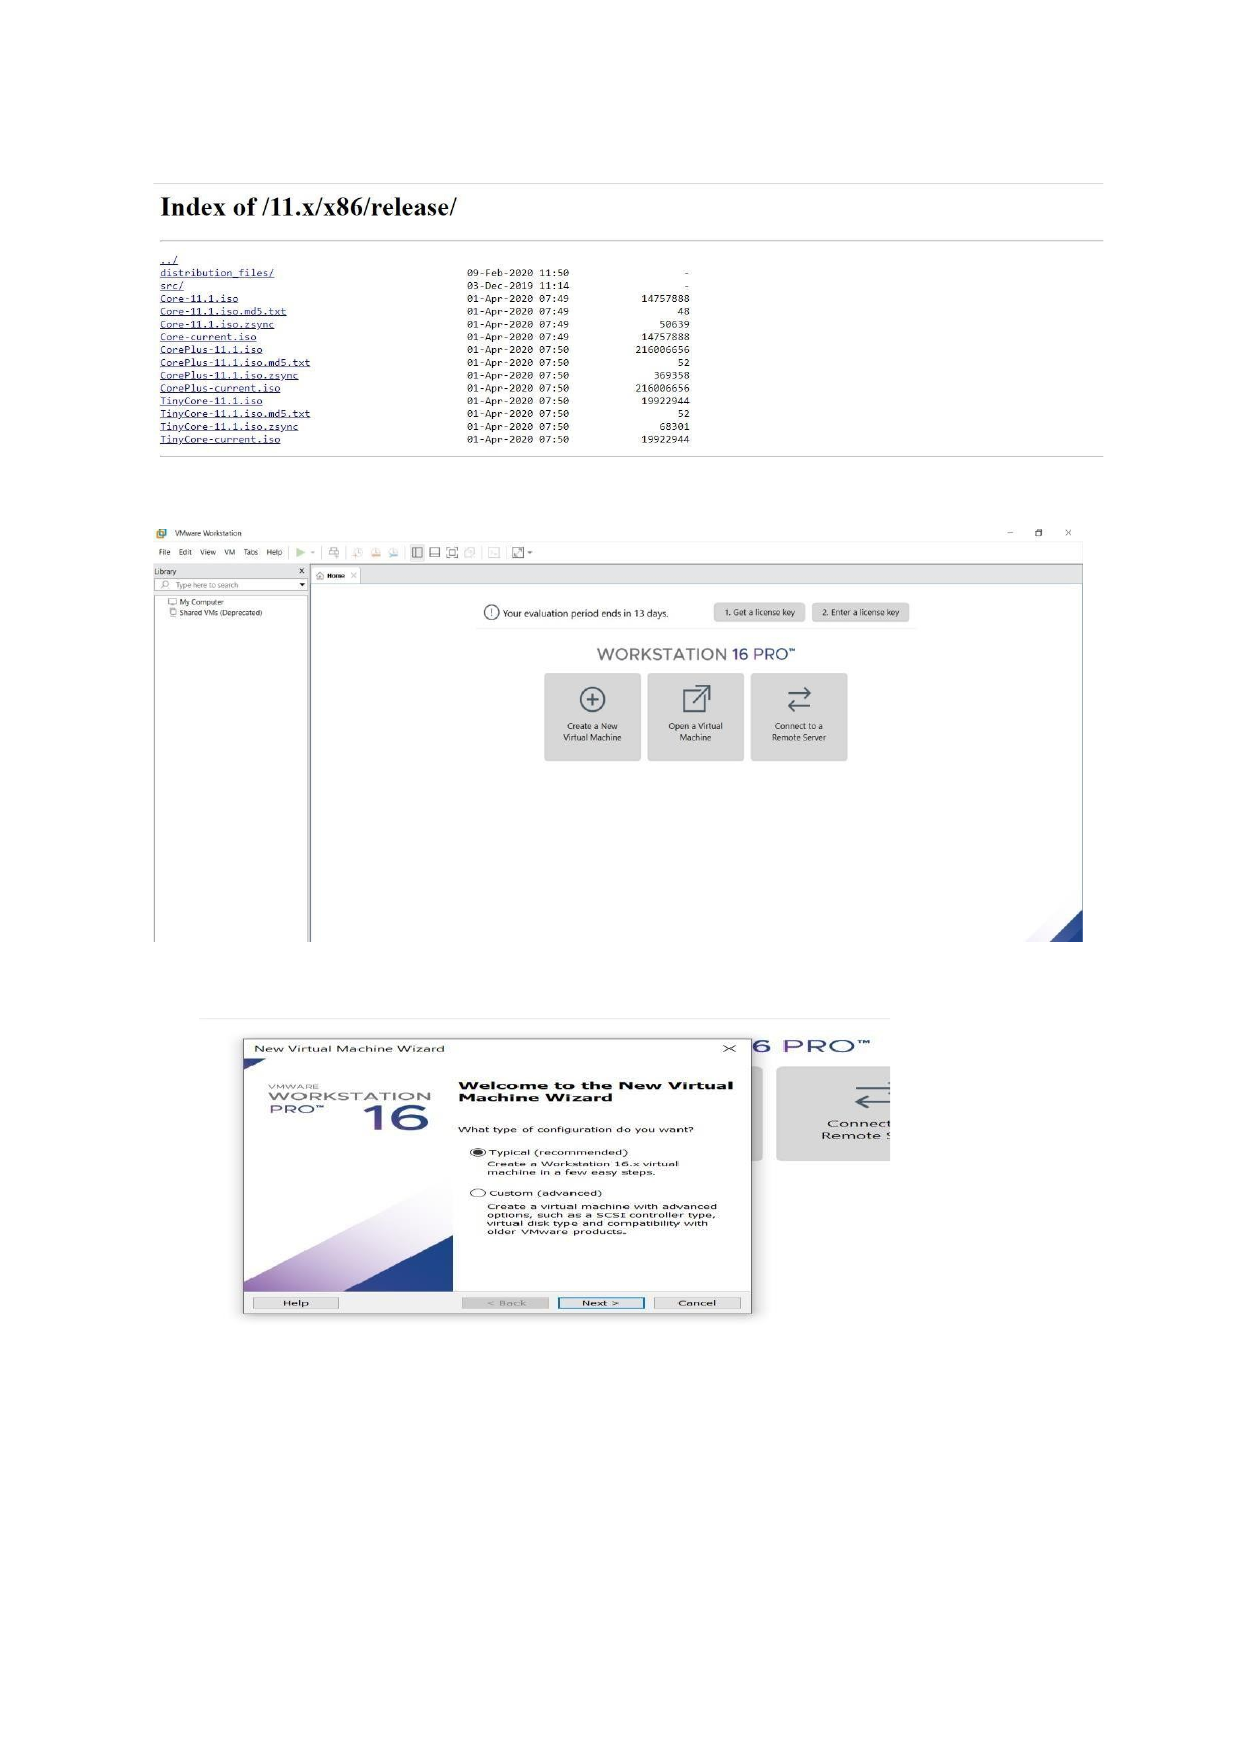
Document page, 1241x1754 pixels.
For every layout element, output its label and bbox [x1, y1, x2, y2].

picture [153, 183, 1104, 457]
picture [153, 529, 1083, 942]
picture [199, 1018, 891, 1325]
